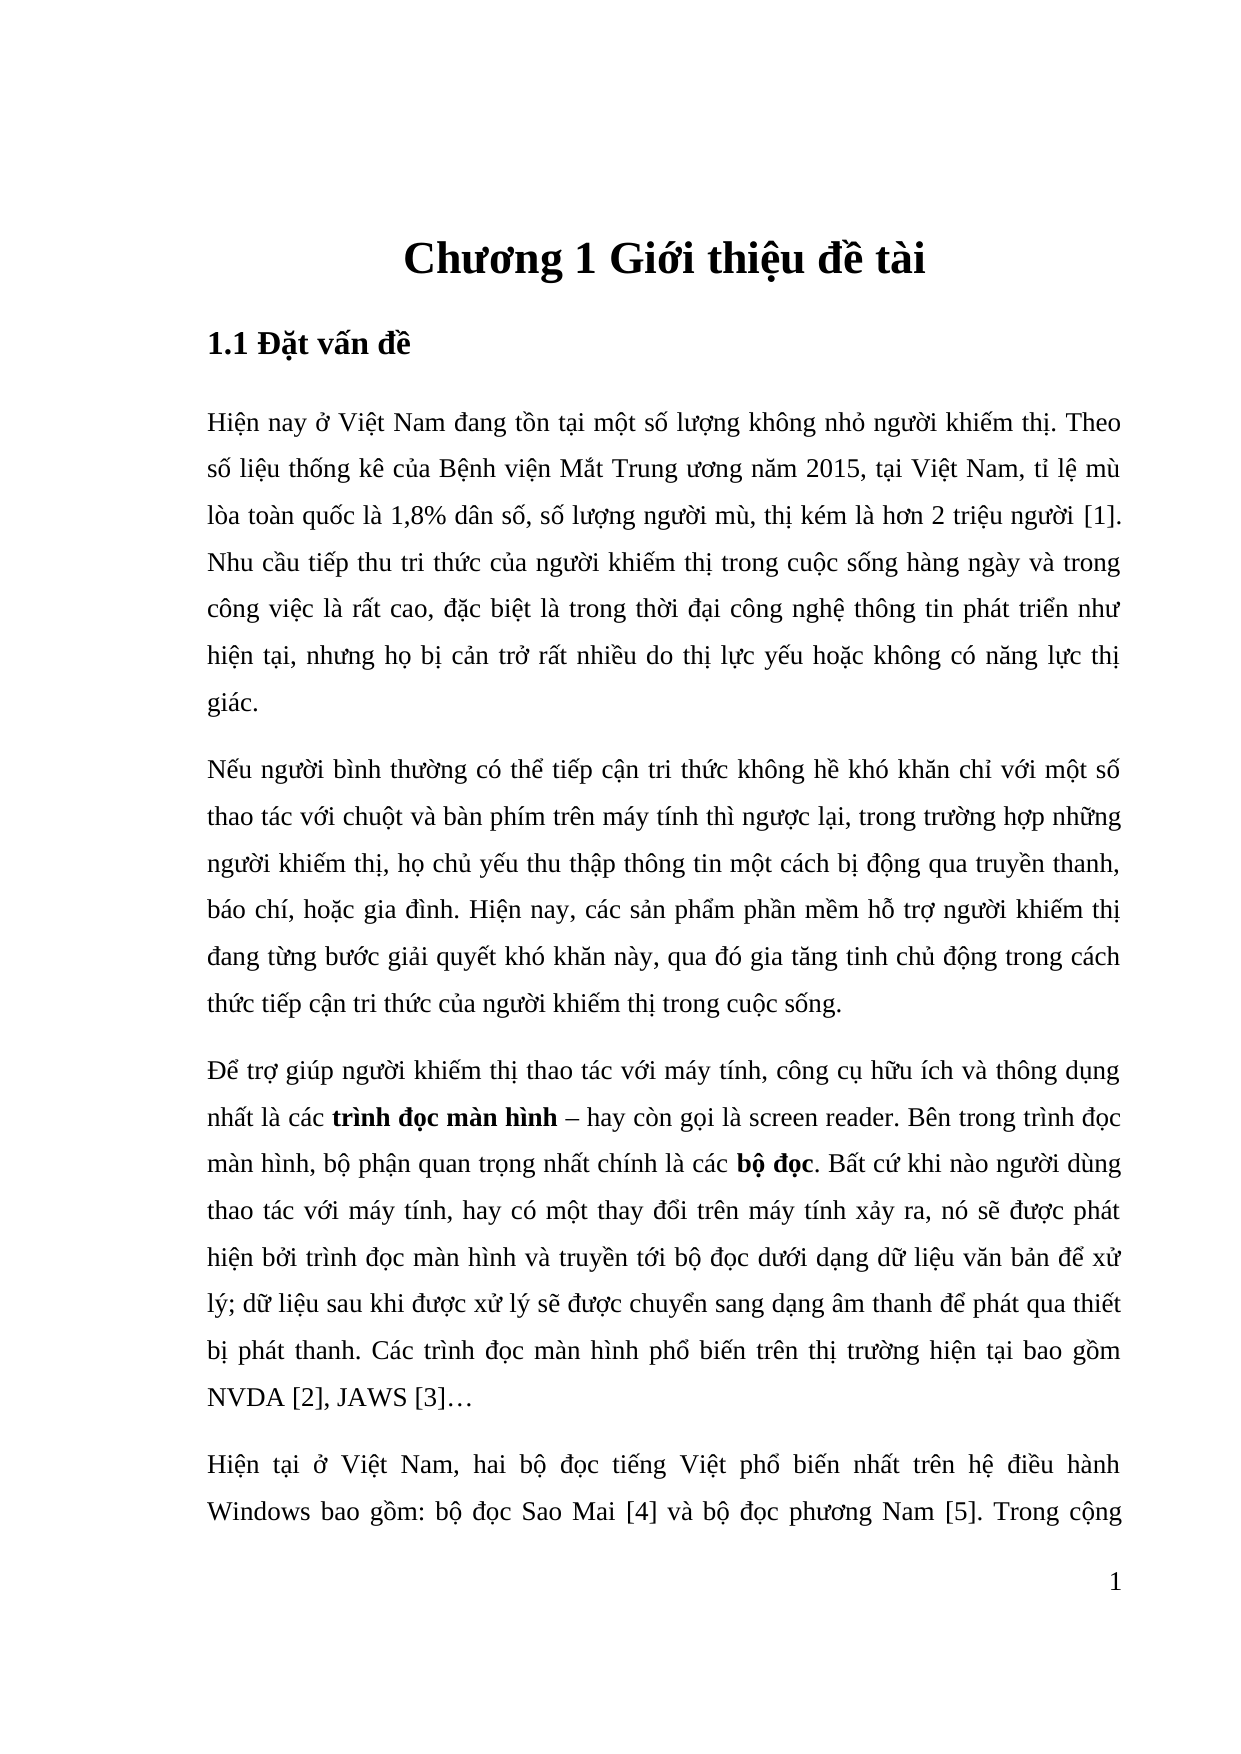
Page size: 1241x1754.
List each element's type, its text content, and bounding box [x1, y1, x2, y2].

subtitle Đặt vấn đề [207, 139, 1122, 362]
text Hiện nay ở Việt Nam đang tồn tại một số lượng không nhỏ người khiếm thị. Theo số liệu thống kê của Bệnh viện Mắt Trung ương năm 2015, tại Việt Nam, tỉ lệ mù lòa toàn quốc là 1,8% dân số, số lượng người mù, thị kém là hơn 2 triệu người [1]. Nhu cầu tiếp thu tri thức của người khiếm thị trong cuộc sống hàng ngày và trong công việc là rất cao, đặc biệt là trong thời đại công nghệ thông tin phát triển như hiện tại, nhưng họ bị cản trở rất nhiều do thị lực yếu hoặc không có năng lực thị giác. [207, 406, 1122, 717]
text Để trợ giúp người khiếm thị thao tác với máy tính, công cụ hữu ích và thông dụng nhất là các trình đọc màn hình – hay còn gọi là screen reader. Bên trong trình đọc màn hình, bộ phận quan trọng nhất chính là các bộ đọc. Bất cứ khi nào người dùng thao tác với máy tính, hay có một thay đổi trên máy tính xảy ra, nó sẽ được phát hiện bởi trình đọc màn hình và truyền tới bộ đọc dưới dạng dữ liệu văn bản để xử lý; dữ liệu sau khi được xử lý sẽ được chuyển sang dạng âm thanh để phát qua thiết bị phát thanh. Các trình đọc màn hình phổ biến trên thị trường hiện tại bao gồm NVDA [2], JAWS [3]… [207, 1054, 1122, 1412]
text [207, 1448, 1122, 1526]
text Nếu người bình thường có thể tiếp cận tri thức không hề khó khăn chỉ với một số thao tác với chuột và bàn phím trên máy tính thì ngược lại, trong trường hợp những người khiếm thị, họ chủ yếu thu thập thông tin một cách bị động qua truyền thanh, báo chí, hoặc gia đình. Hiện nay, các sản phẩm phần mềm hỗ trợ người khiếm thị đang từng bước giải quyết khó khăn này, qua đó gia tăng tinh chủ động trong cách thức tiếp cận tri thức của người khiếm thị trong cuộc sống. [207, 753, 1122, 1018]
subtitle Giới thiệu đề tài [403, 231, 926, 283]
